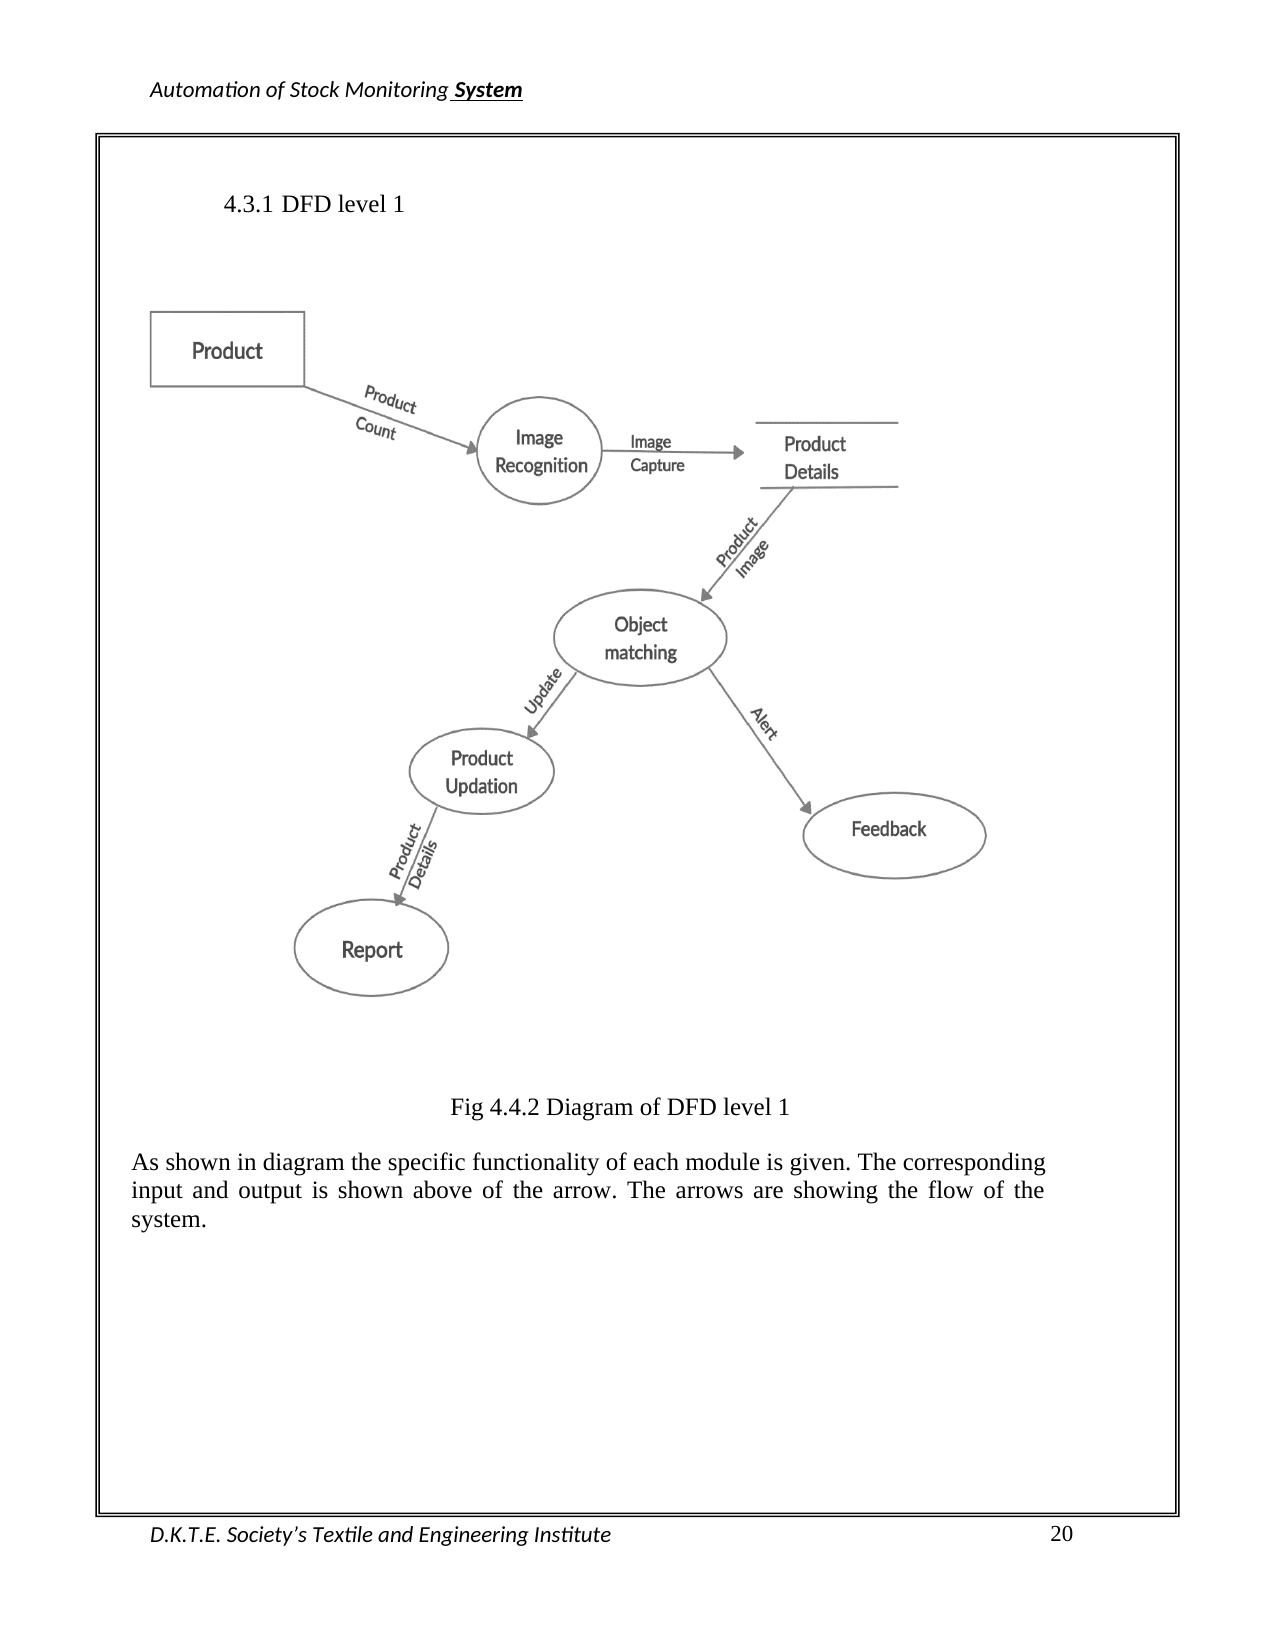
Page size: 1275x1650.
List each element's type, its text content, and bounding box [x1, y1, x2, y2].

text Fig 4.4.2 Diagram of DFD level 1 [236, 1092, 1005, 1120]
text As shown in diagram the specific functionality of each module is given. The corresponding input and output is shown above of the arrow. The arrows are showing the flow of the system. [131, 1147, 1046, 1233]
list DFD level 1 [224, 189, 1152, 217]
picture [131, 290, 1072, 1017]
